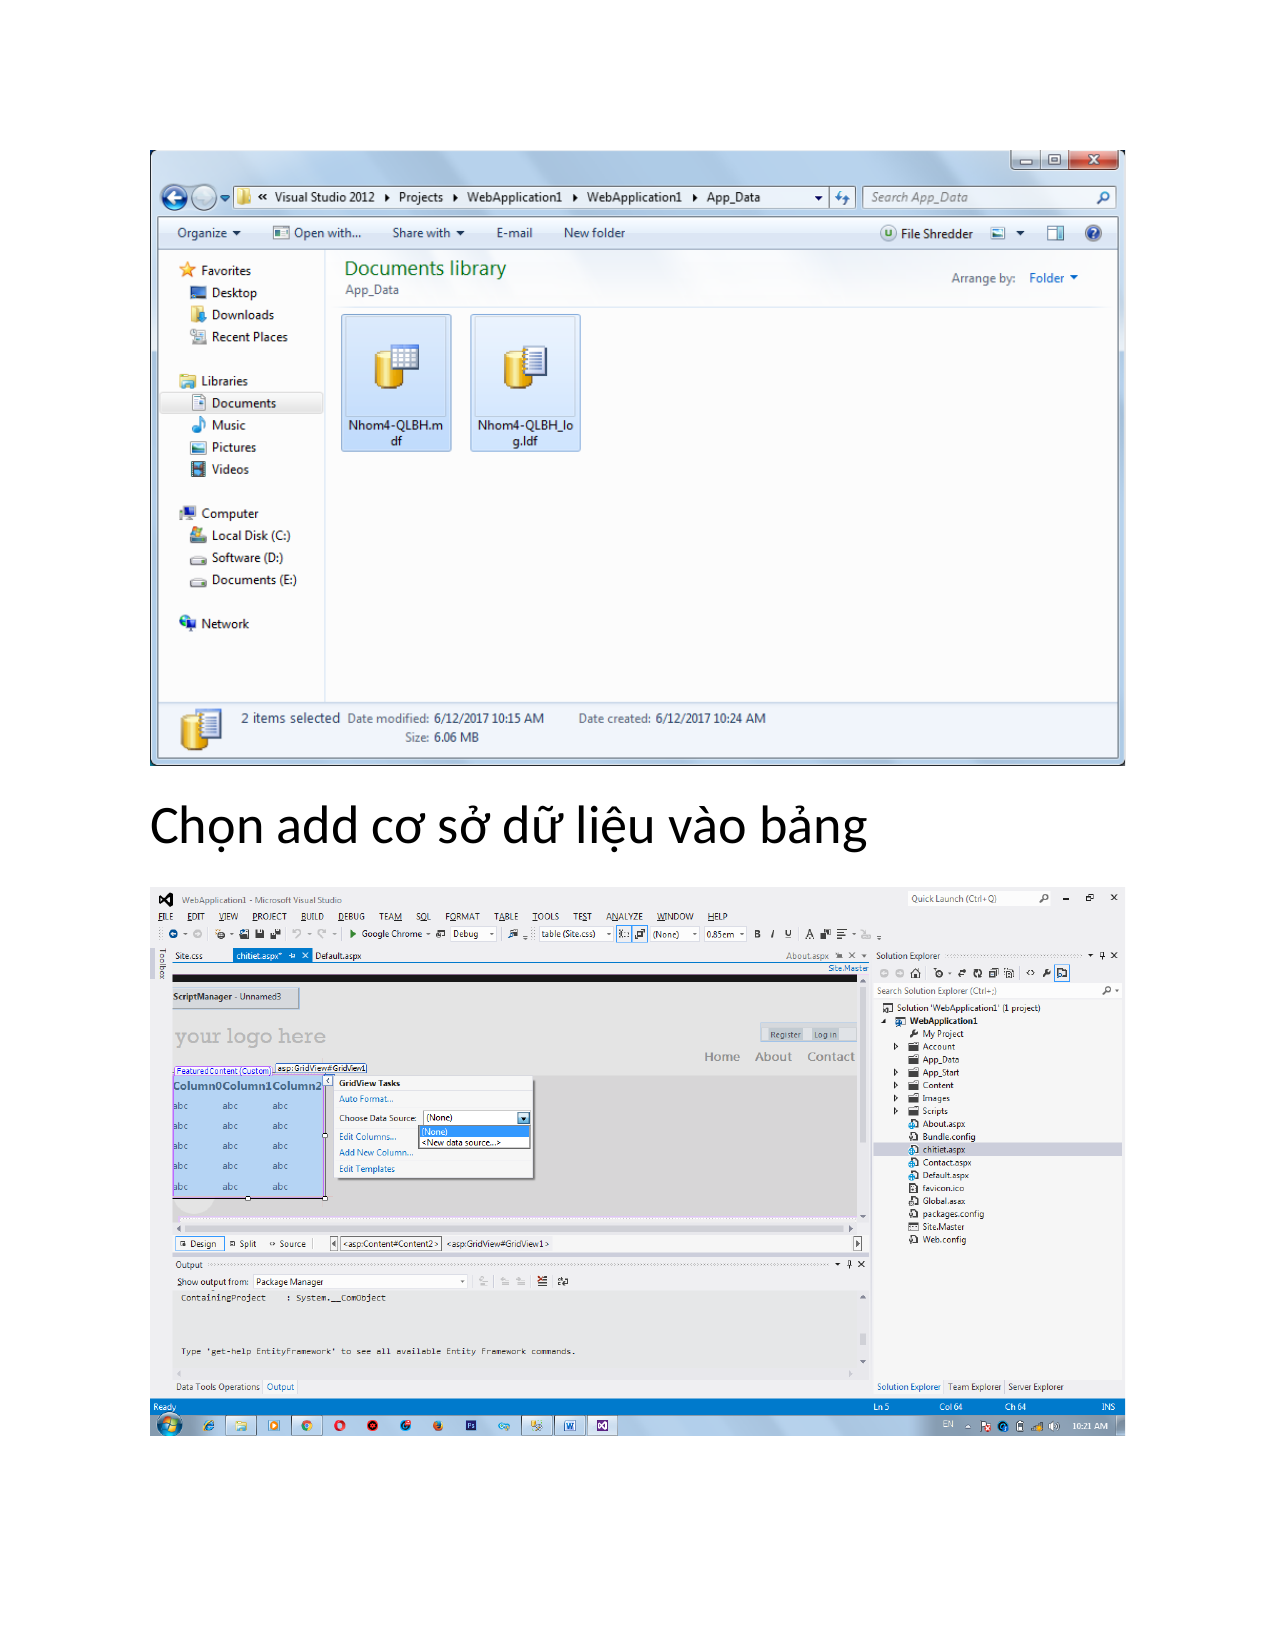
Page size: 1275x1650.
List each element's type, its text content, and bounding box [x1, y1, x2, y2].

text Chọn add cơ sở dữ liệu vào bảng [150, 791, 1125, 857]
picture [150, 150, 1125, 766]
picture [150, 887, 1125, 1436]
